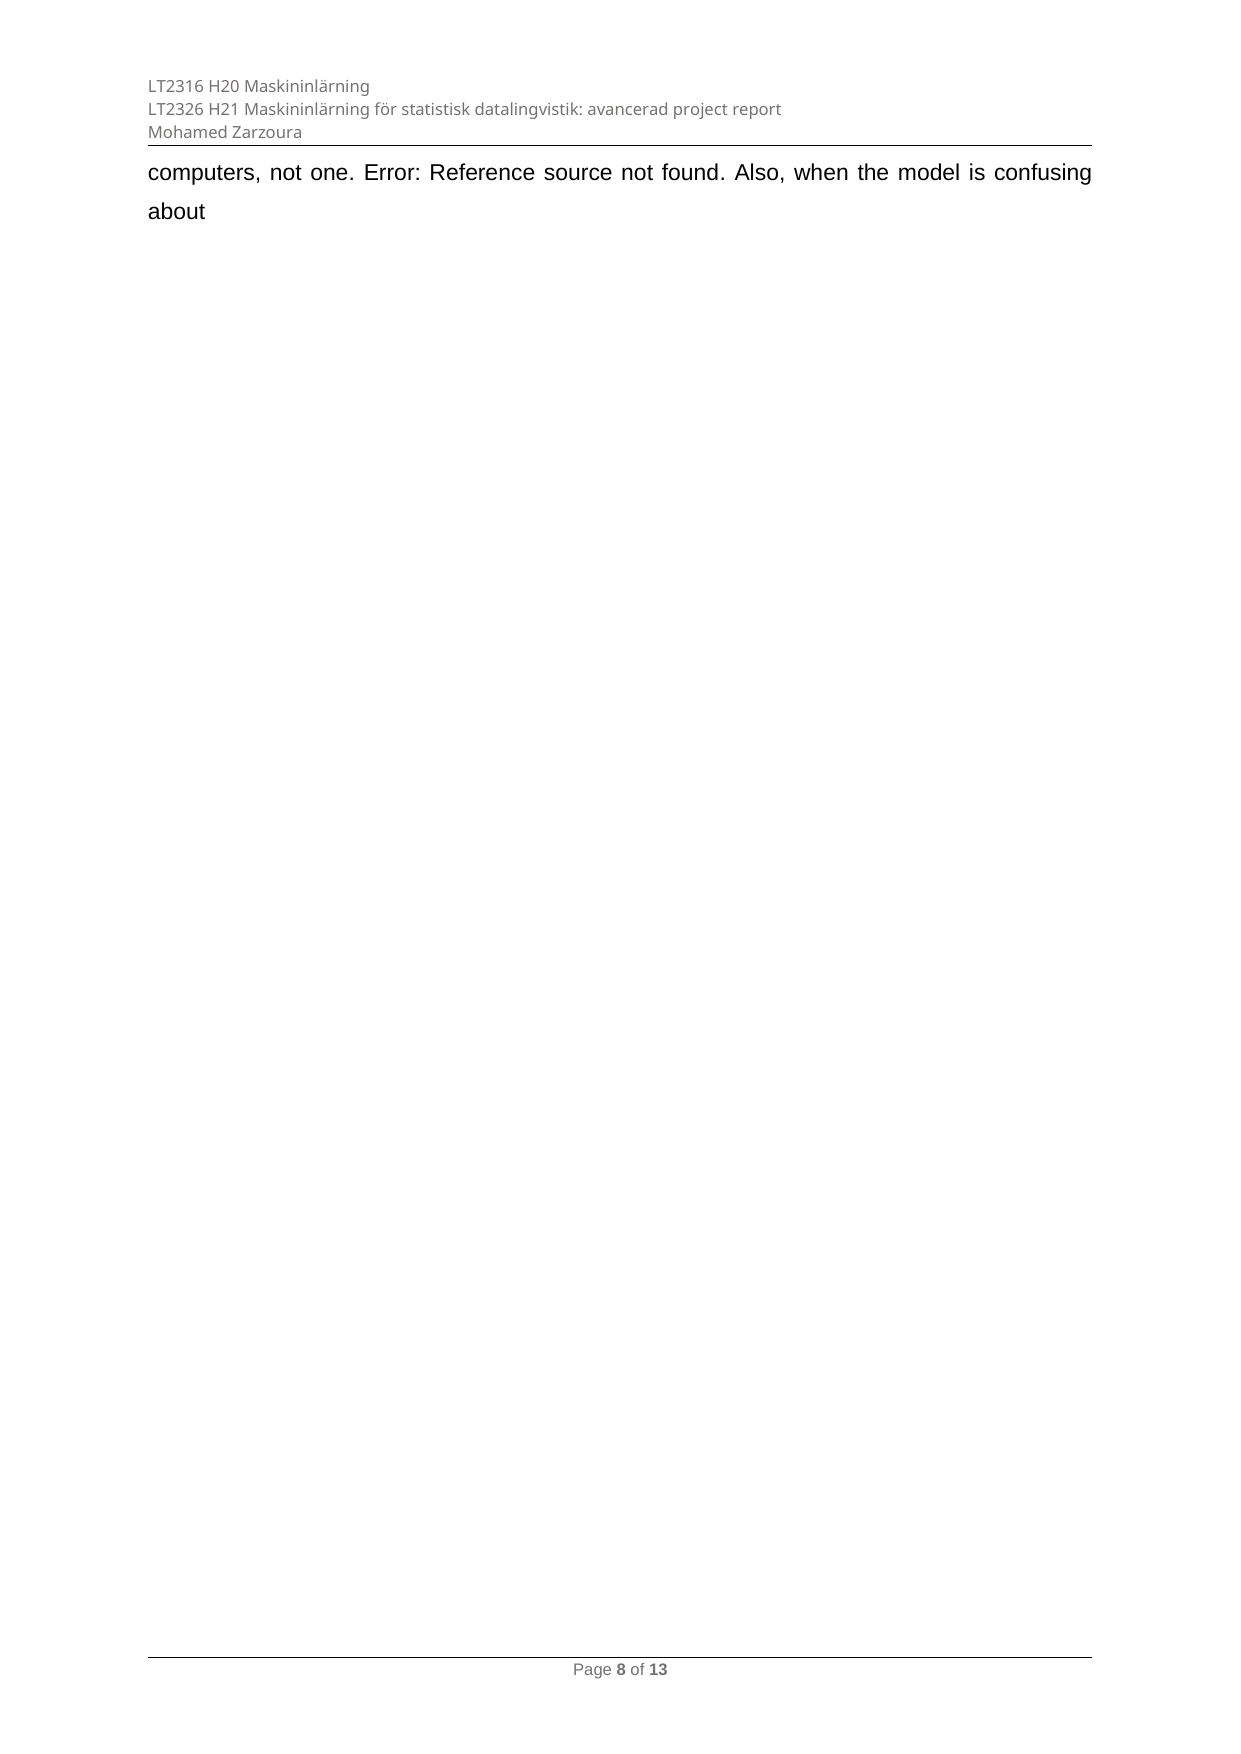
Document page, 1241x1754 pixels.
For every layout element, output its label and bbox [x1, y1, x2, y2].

text [148, 159, 1092, 224]
